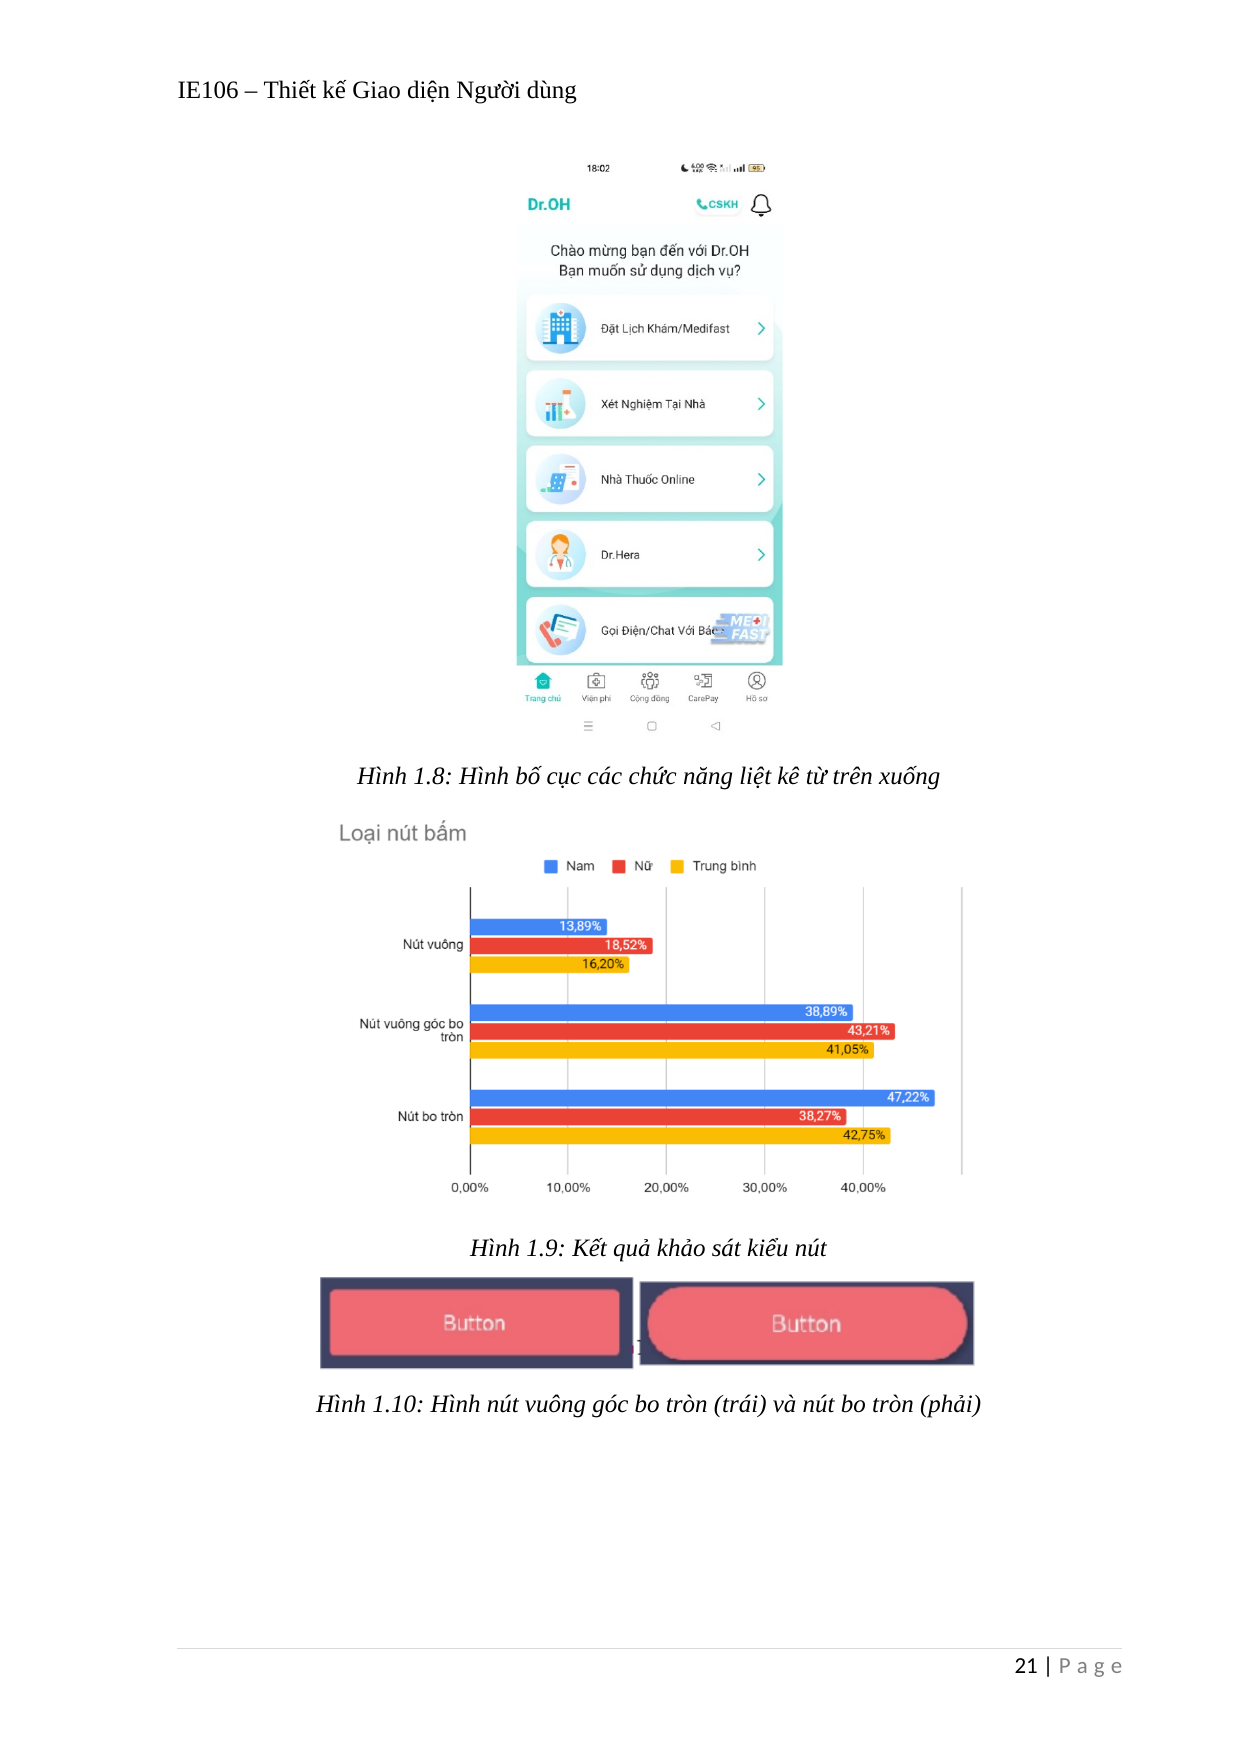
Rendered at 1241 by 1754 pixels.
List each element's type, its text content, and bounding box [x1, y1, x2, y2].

picture [318, 804, 982, 1215]
picture [516, 150, 783, 742]
picture [320, 1276, 980, 1371]
text Hình 1.8: Hình bố cục các chức năng liệt kê từ trên xuống [177, 761, 1122, 790]
text Hình 1.9: Kết quả khảo sát kiểu nút [177, 1233, 1122, 1262]
text Hình 1.10: Hình nút vuông góc bo tròn (trái) và nút bo tròn (phải) [177, 1389, 1122, 1418]
